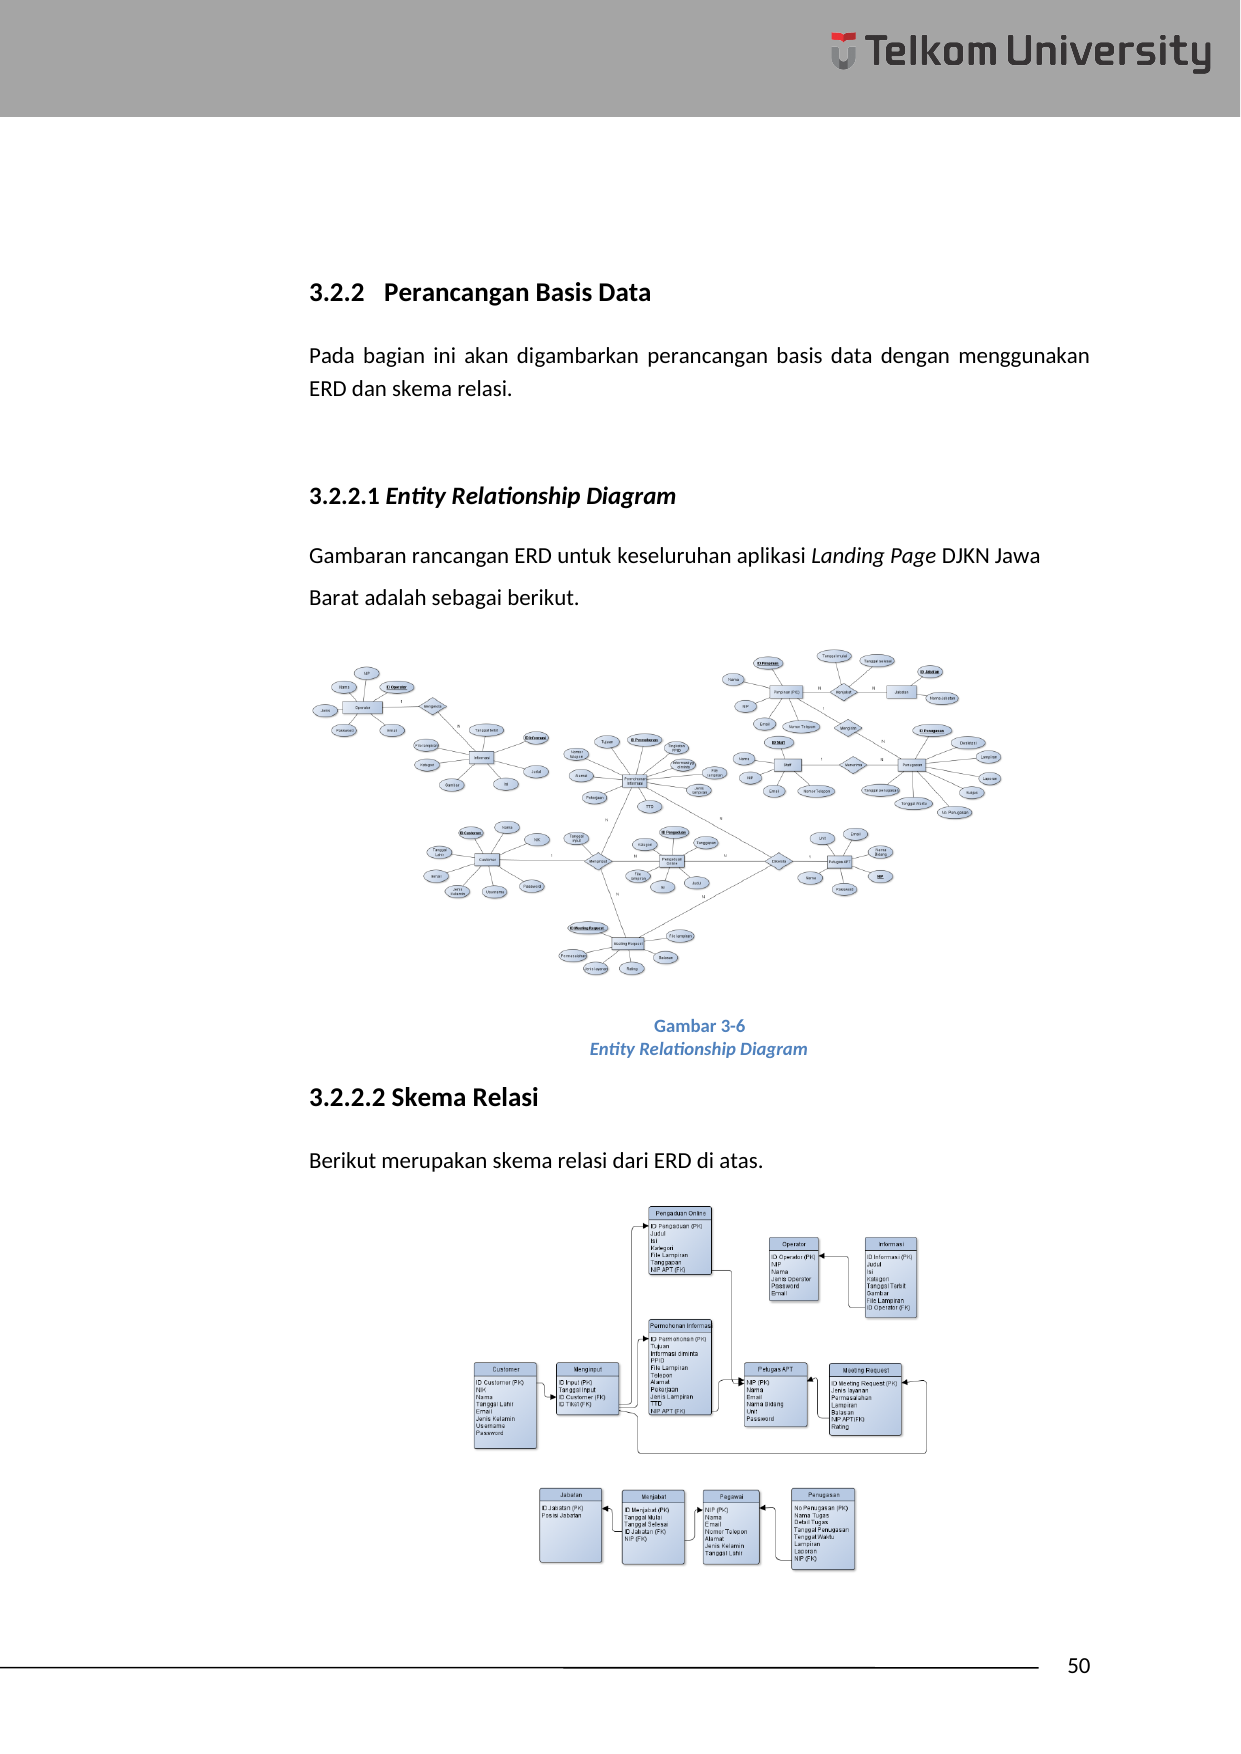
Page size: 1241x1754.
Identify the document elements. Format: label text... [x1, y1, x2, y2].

subtitle 3.2.2.1 Entity Relationship Diagram [309, 480, 1090, 510]
picture [466, 1199, 933, 1577]
text Gambaran rancangan ERD untuk keseluruhan aplikasi Landing Page DJKN Jawa Barat adalah sebagai berikut. [309, 541, 1090, 611]
text Pada bagian ini akan digambarkan perancangan basis data dengan menggunakan ERD dan skema relasi. [309, 342, 1090, 402]
picture [308, 645, 1005, 979]
subtitle 3.2.2.2 Skema Relasi [309, 1080, 1090, 1113]
subtitle 3.2.2 Perancangan Basis Data [309, 276, 1090, 309]
text Berikut merupakan skema relasi dari ERD di atas. [309, 1146, 1090, 1174]
text Gambar 3-6 Entity Relationship Diagram [309, 1014, 1090, 1059]
picture [831, 32, 1211, 74]
